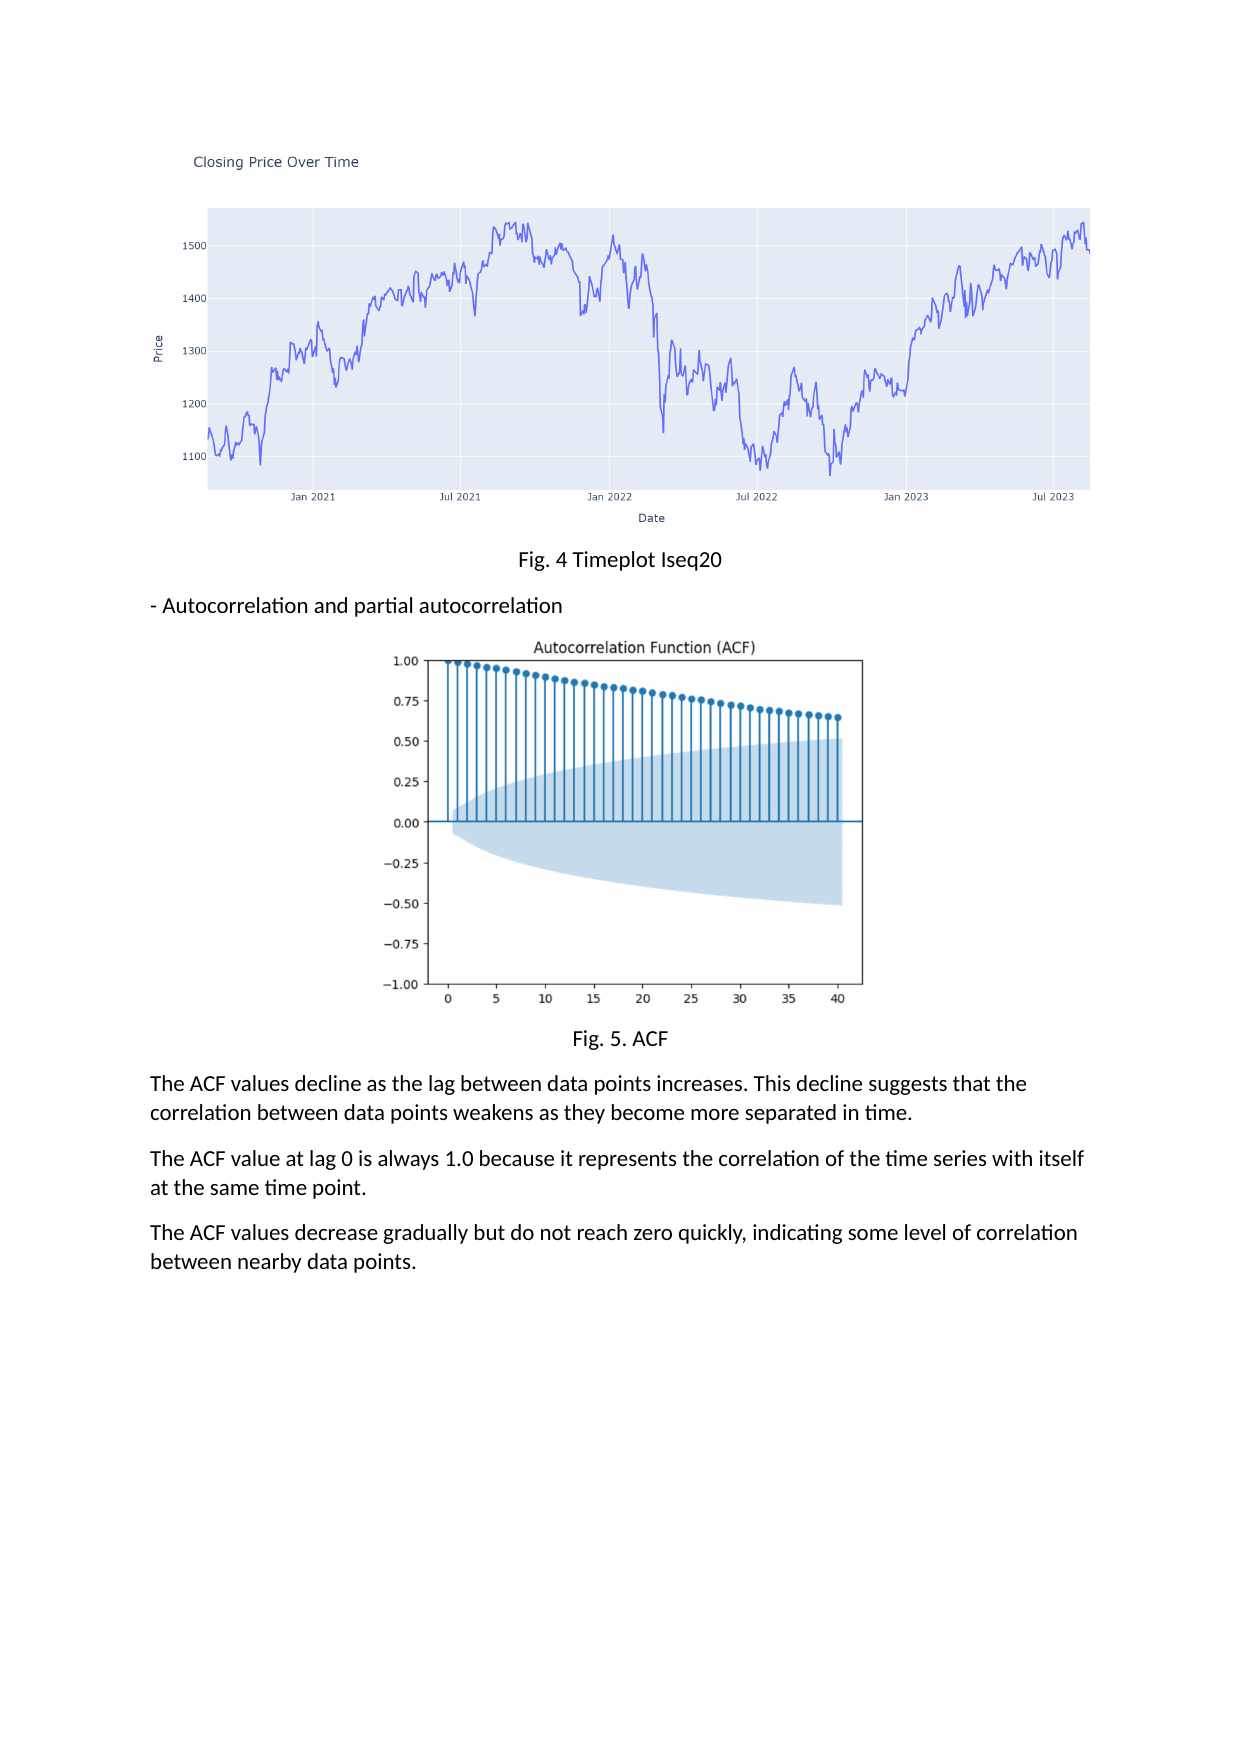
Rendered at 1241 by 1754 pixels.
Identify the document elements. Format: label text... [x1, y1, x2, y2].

picture [150, 150, 1091, 529]
text - Autocorrelation and partial autocorrelation [150, 591, 1090, 619]
picture [375, 636, 866, 1007]
text Fig. 5. ACF [150, 1024, 1090, 1052]
text The ACF values decline as the lag between data points increases. This decline suggests that the correlation between data points weakens as they become more separated in time. [150, 1069, 1090, 1126]
text The ACF values decrease gradually but do not reach zero quickly, indicating some level of correlation between nearby data points. [150, 1218, 1090, 1275]
text Fig. 4 Timeplot Iseq20 [150, 546, 1090, 574]
text The ACF value at lag 0 is always 1.0 because it represents the correlation of the time series with itself at the same time point. [150, 1144, 1090, 1201]
